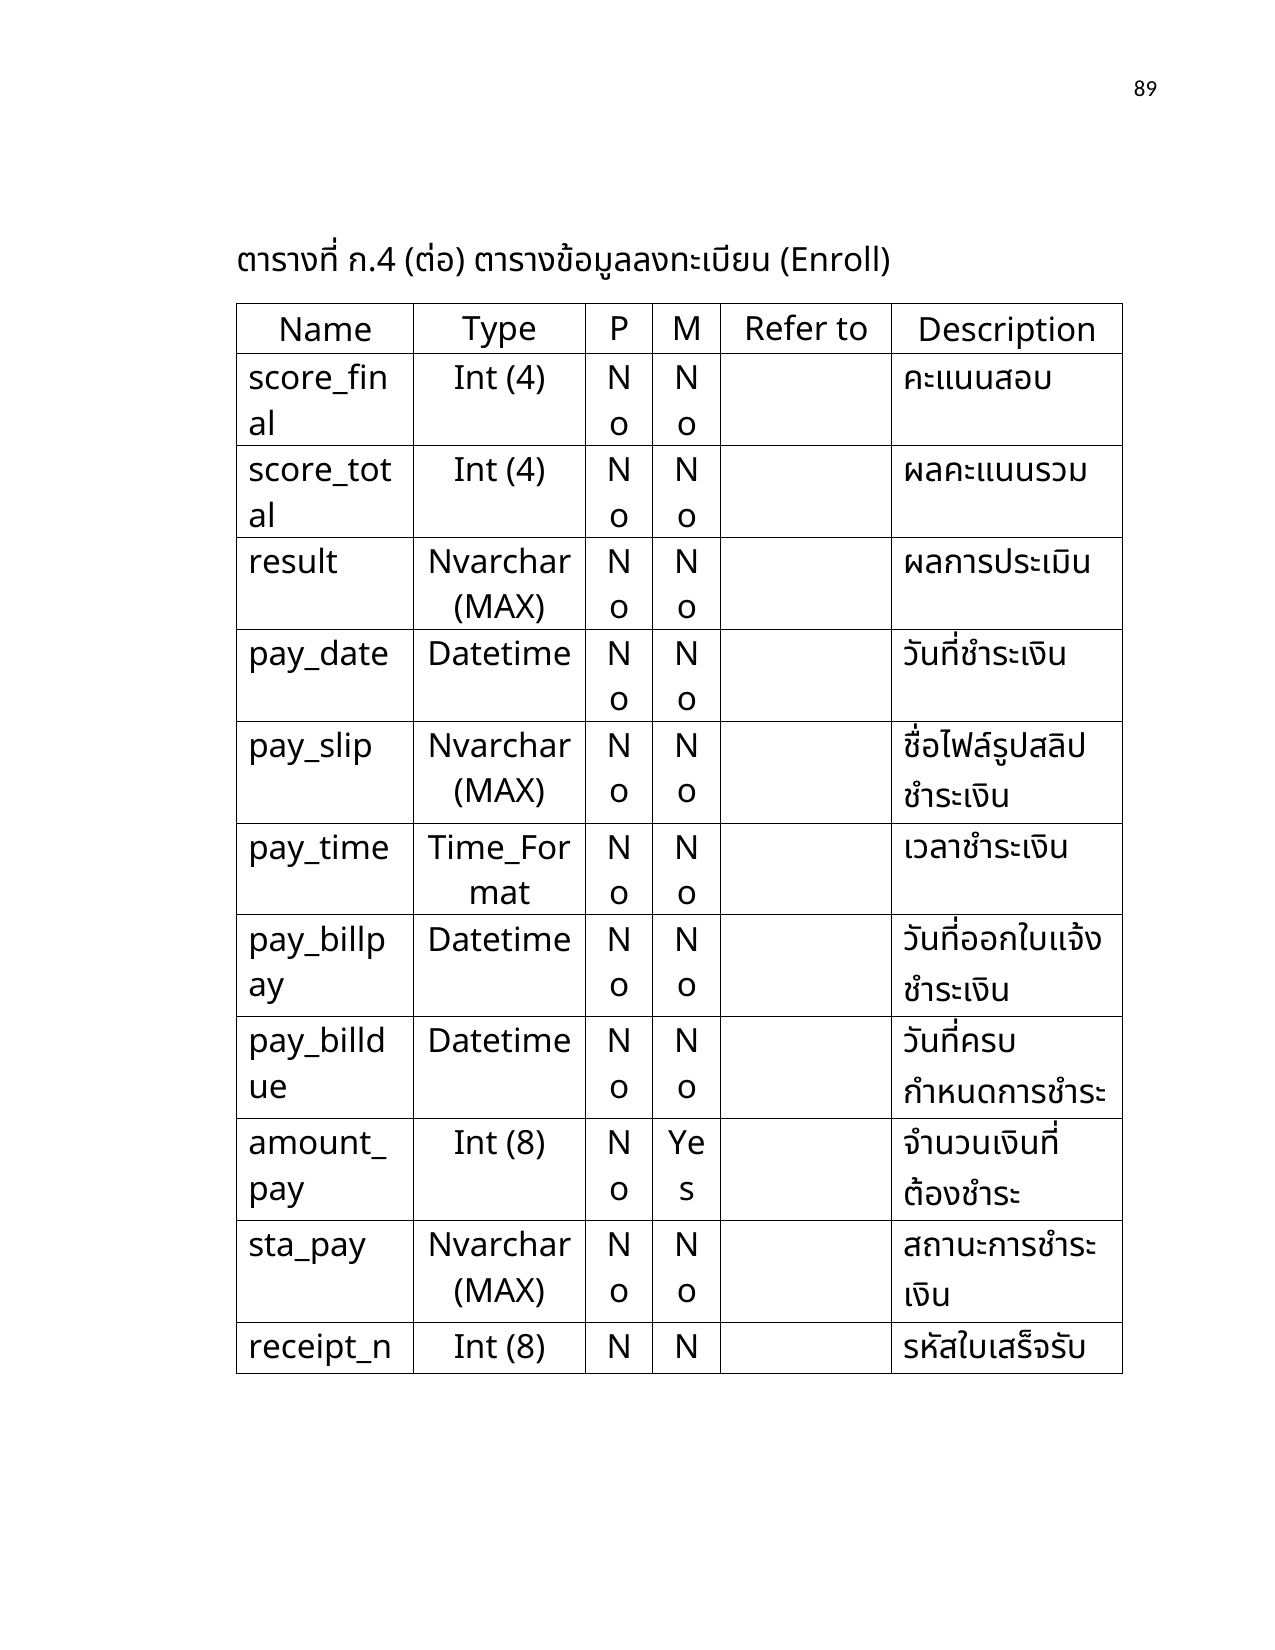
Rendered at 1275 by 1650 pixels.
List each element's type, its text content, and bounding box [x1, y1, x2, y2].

table_cell No [586, 915, 652, 1016]
table_cell Int (4) [414, 354, 585, 445]
table_cell No [586, 354, 652, 445]
table_cell No [653, 446, 720, 537]
table_cell No [653, 630, 720, 721]
table_cell Nvarchar(MAX) [414, 538, 585, 629]
table_cell No [653, 1323, 720, 1373]
table_header Refer to [721, 304, 891, 353]
table_cell Nvarchar(MAX) [414, 722, 585, 822]
table_cell No [586, 722, 652, 822]
table_cell pay_billpay [237, 915, 413, 1016]
table_cell Datetime [414, 915, 585, 1016]
table_cell ผลการประเมิน [892, 538, 1122, 629]
table_cell เวลาชำระเงิน [892, 824, 1122, 914]
table_cell ชื่อไฟล์รูปสลิปชำระเงิน [892, 722, 1122, 822]
table_cell Time_Format [414, 824, 585, 914]
table_cell No [653, 538, 720, 629]
table_cell [721, 1323, 891, 1373]
table_cell No [653, 1221, 720, 1322]
table_cell pay_billdue [237, 1017, 413, 1118]
text ตารางที่ ก.4 (ต่อ) ตารางข้อมูลลงทะเบียน (Enroll) [236, 236, 1157, 287]
table_cell [721, 915, 891, 1016]
table_cell receipt_number [237, 1323, 413, 1373]
table_cell No [586, 1323, 652, 1373]
table_cell No [653, 915, 720, 1016]
table_cell [721, 538, 891, 629]
table_cell [721, 722, 891, 822]
table_cell สถานะการชำระเงิน [892, 1221, 1122, 1322]
table_cell วันที่ออกใบแจ้งชำระเงิน [892, 915, 1122, 1016]
table_cell Int (4) [414, 446, 585, 537]
table_header Type [414, 304, 585, 353]
table_header P [586, 304, 652, 353]
table_cell Int (8) [414, 1323, 585, 1373]
table_cell วันที่ครบกำหนดการชำระ [892, 1017, 1122, 1118]
table_cell score_final [237, 354, 413, 445]
table_cell Nvarchar(MAX) [414, 1221, 585, 1322]
table_cell sta_pay [237, 1221, 413, 1322]
table_cell [721, 824, 891, 914]
table_header Description [892, 304, 1122, 353]
table_cell No [653, 824, 720, 914]
table_header Name [237, 304, 413, 353]
table_cell [721, 1221, 891, 1322]
table_cell [721, 630, 891, 721]
table_cell รหัสใบเสร็จรับเงิน [892, 1323, 1122, 1373]
table_cell No [653, 354, 720, 445]
table_cell No [586, 630, 652, 721]
table_cell No [586, 538, 652, 629]
table_cell No [586, 824, 652, 914]
table_cell No [586, 1119, 652, 1220]
table_cell จำนวนเงินที่ต้องชำระ [892, 1119, 1122, 1220]
table_cell pay_time [237, 824, 413, 914]
table_cell No [586, 1221, 652, 1322]
table_cell score_total [237, 446, 413, 537]
table_cell วันที่ชำระเงิน [892, 630, 1122, 721]
table_cell Datetime [414, 630, 585, 721]
table_cell No [586, 1017, 652, 1118]
table_cell Yes [653, 1119, 720, 1220]
table_cell [721, 354, 891, 445]
table_cell Datetime [414, 1017, 585, 1118]
table_cell result [237, 538, 413, 629]
table_cell Int (8) [414, 1119, 585, 1220]
table_cell pay_slip [237, 722, 413, 822]
table_cell ผลคะแนนรวม [892, 446, 1122, 537]
table_cell pay_date [237, 630, 413, 721]
table_cell [721, 1119, 891, 1220]
table_cell No [586, 446, 652, 537]
table_cell [721, 1017, 891, 1118]
table_cell No [653, 722, 720, 822]
table_cell No [653, 1017, 720, 1118]
table_cell [721, 446, 891, 537]
table_cell คะแนนสอบ [892, 354, 1122, 445]
table_cell amount_pay [237, 1119, 413, 1220]
table_header M [653, 304, 720, 353]
